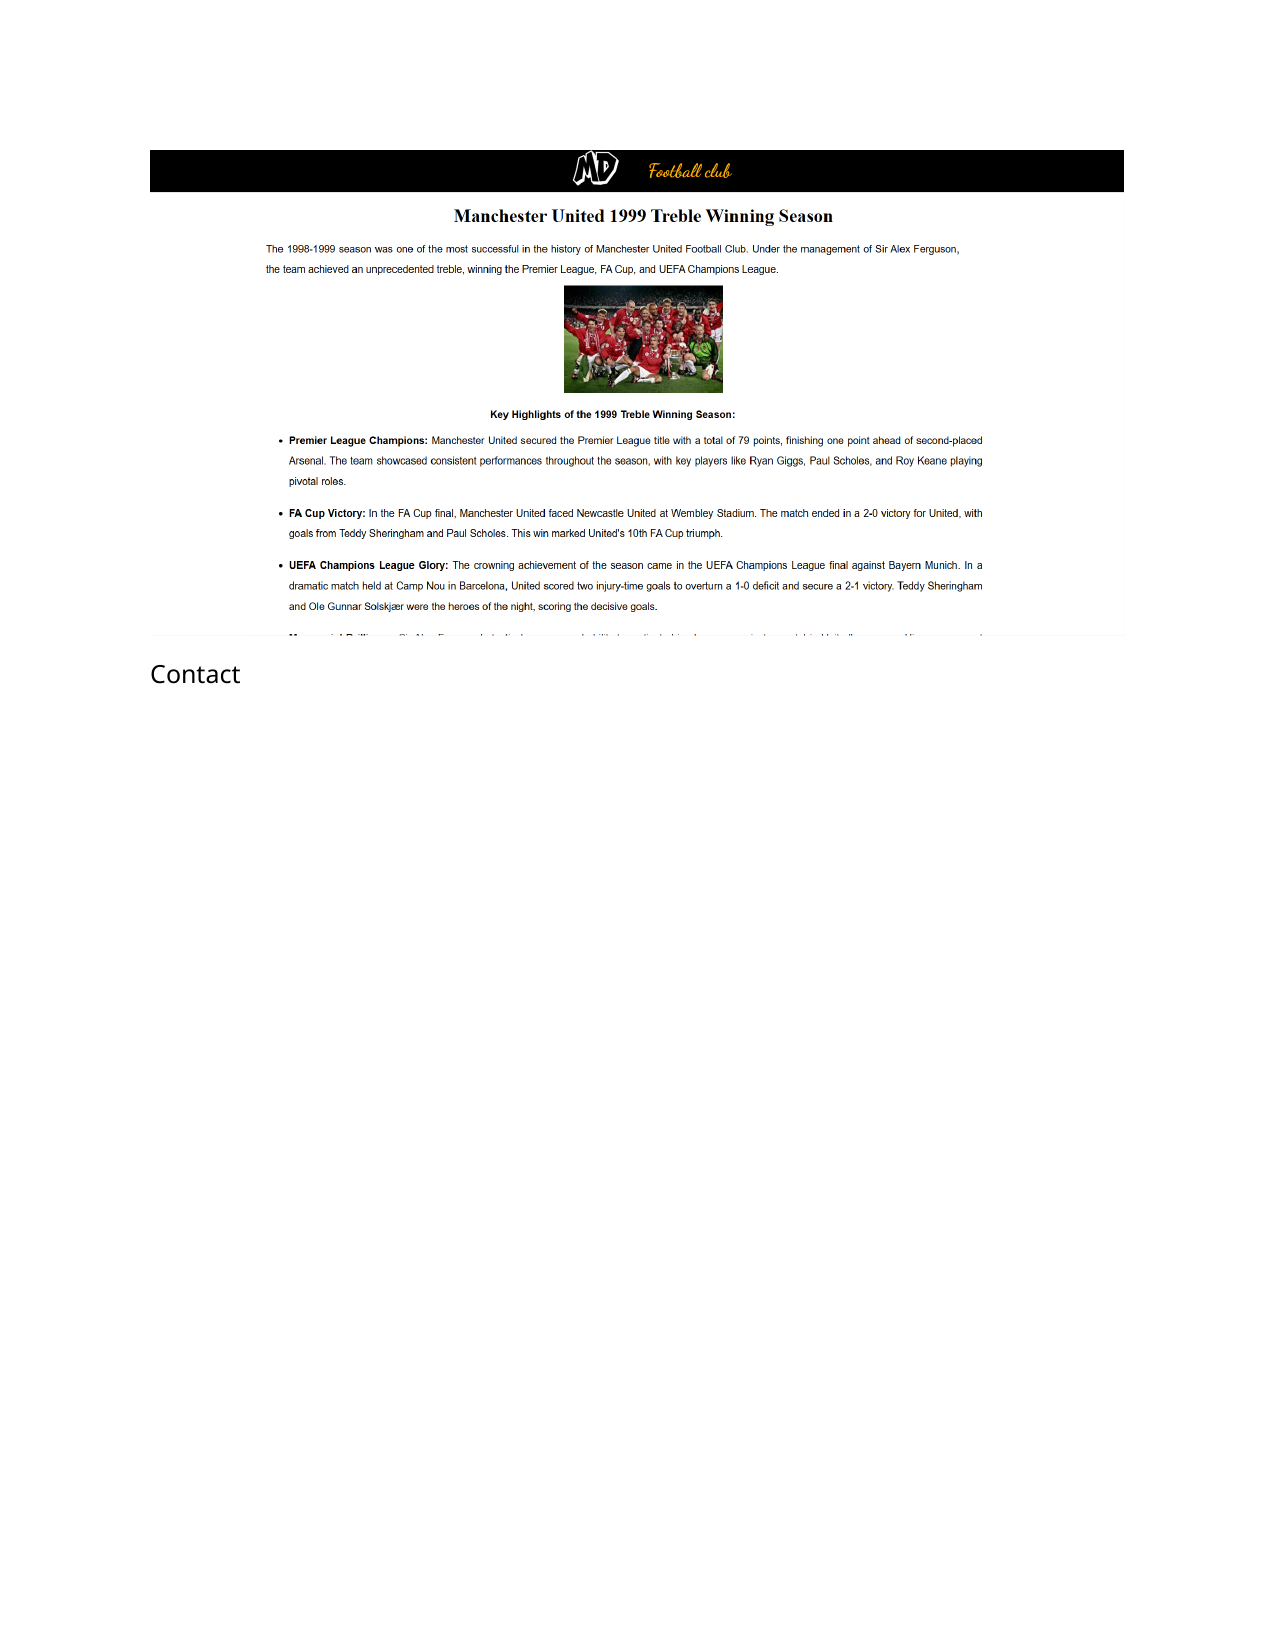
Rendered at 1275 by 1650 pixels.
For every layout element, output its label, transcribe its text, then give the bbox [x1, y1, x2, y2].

text Contact [150, 657, 1125, 691]
picture [150, 150, 1125, 636]
